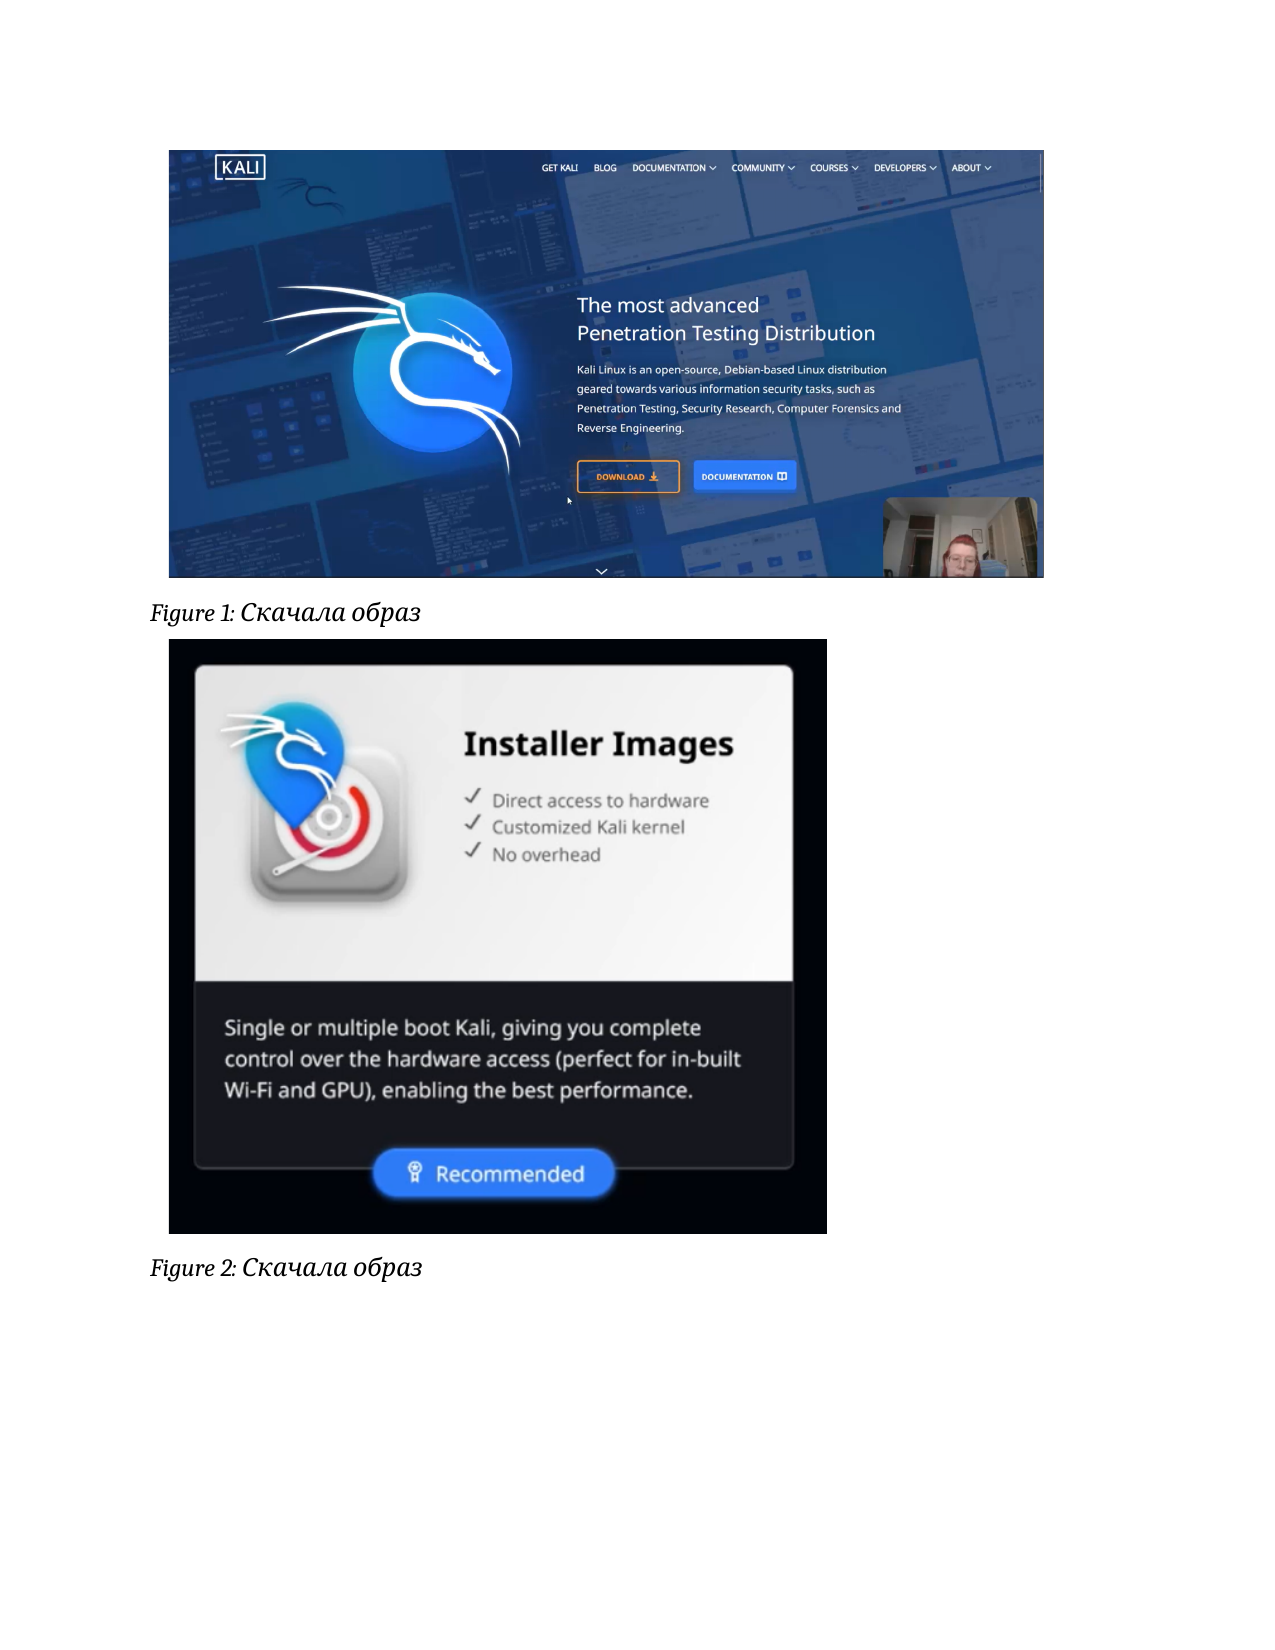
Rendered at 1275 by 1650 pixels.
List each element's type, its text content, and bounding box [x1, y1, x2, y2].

text Figure 1: Скачала образ [150, 598, 1125, 627]
picture [168, 150, 1044, 578]
text Figure 2: Скачала образ [150, 1254, 1125, 1283]
picture [168, 639, 827, 1234]
